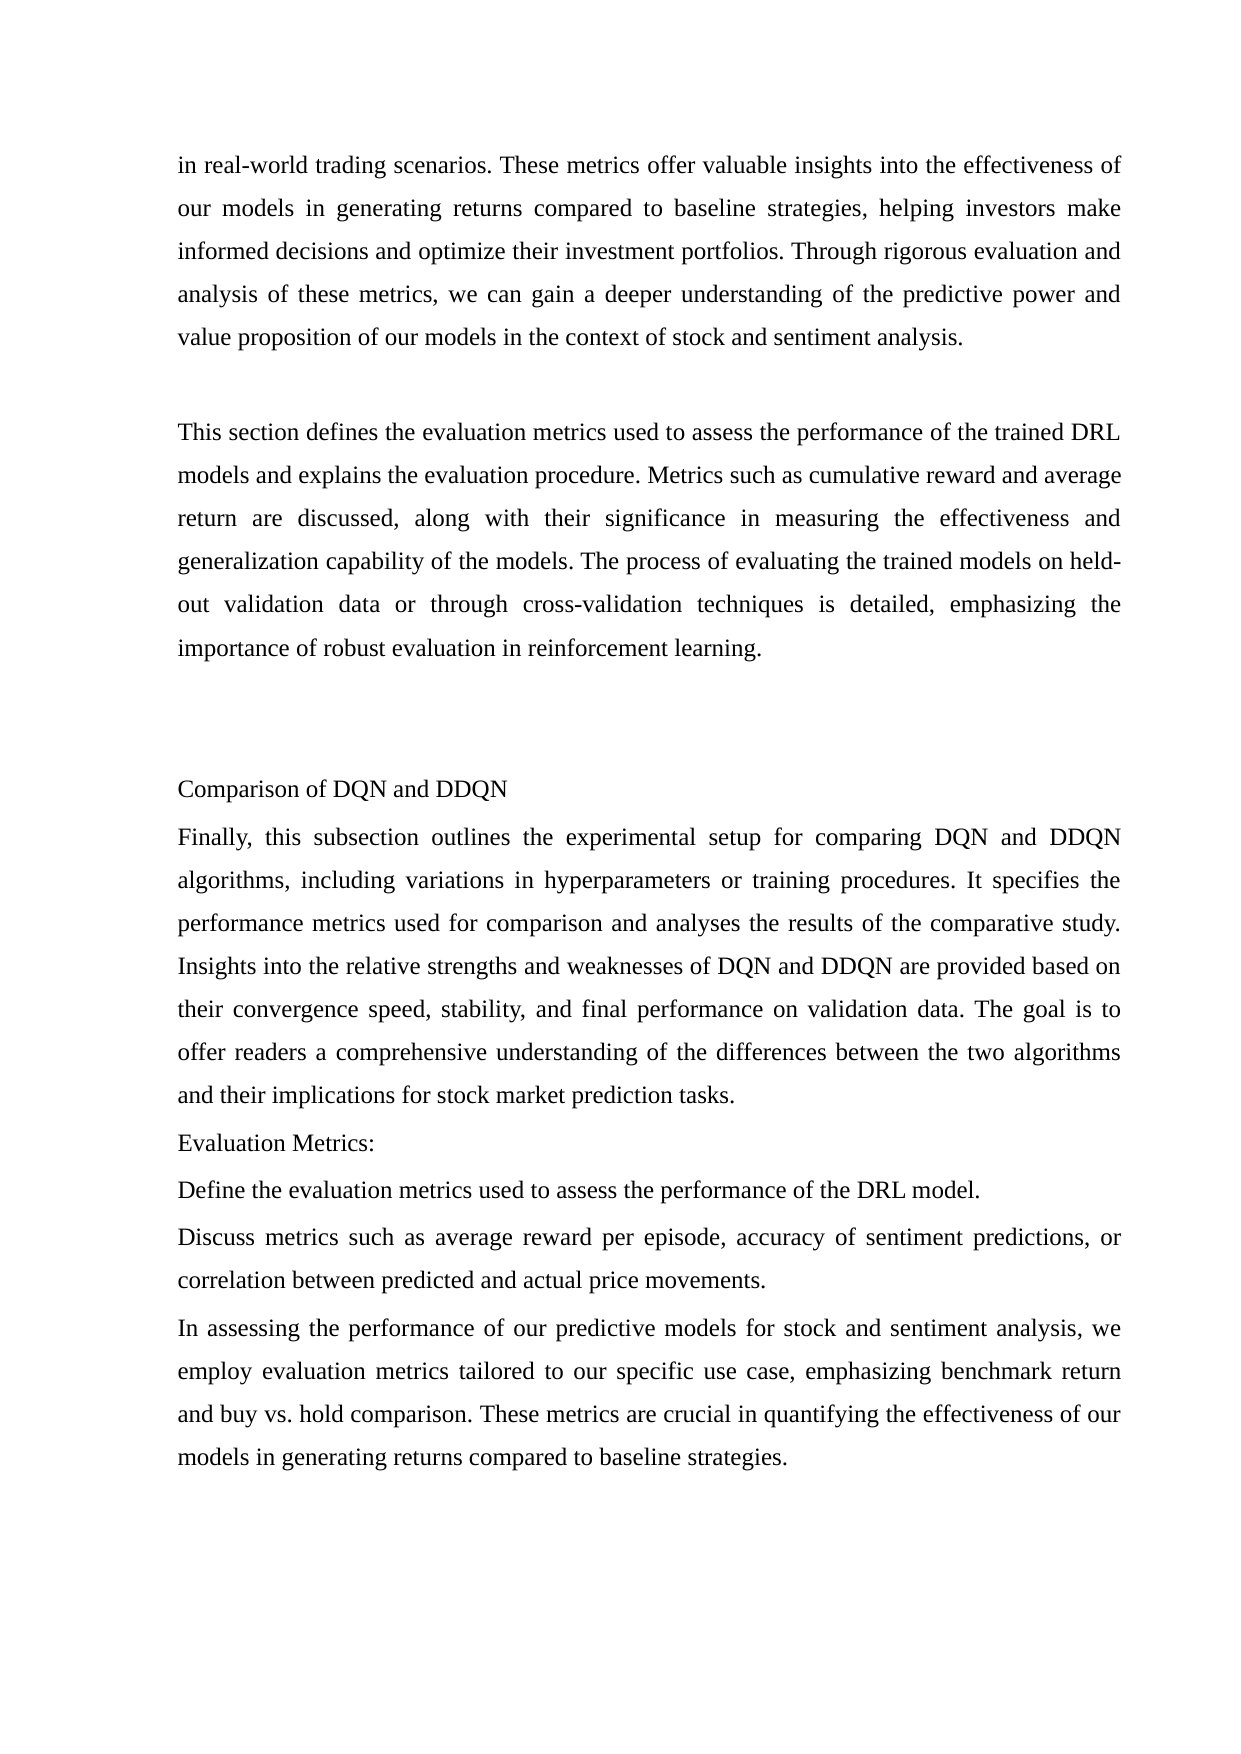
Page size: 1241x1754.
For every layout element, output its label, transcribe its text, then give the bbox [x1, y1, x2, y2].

text Finally, this subsection outlines the experimental setup for comparing DQN and DDQN algorithms, including variations in hyperparameters or training procedures. It specifies the performance metrics used for comparison and analyses the results of the comparative study. Insights into the relative strengths and weaknesses of DQN and DDQN are provided based on their convergence speed, stability, and final performance on validation data. The goal is to offer readers a comprehensive understanding of the differences between the two algorithms and their implications for stock market prediction tasks. [177, 822, 1122, 1109]
text Evaluation Metrics: [177, 1128, 1122, 1157]
text Define the evaluation metrics used to assess the performance of the DRL model. [177, 1175, 1122, 1204]
text Discuss metrics such as average reward per episode, accuracy of sentiment predictions, or correlation between predicted and actual price movements. [177, 1222, 1122, 1294]
text This section defines the evaluation metrics used to assess the performance of the trained DRL models and explains the evaluation procedure. Metrics such as cumulative reward and average return are discussed, along with their significance in measuring the effectiveness and generalization capability of the models. The process of evaluating the trained models on held-out validation data or through cross-validation techniques is detailed, emphasizing the importance of robust evaluation in reinforcement learning. [177, 417, 1122, 661]
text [177, 150, 1122, 351]
text In assessing the performance of our predictive models for stock and sentiment analysis, we employ evaluation metrics tailored to our specific use case, emphasizing benchmark return and buy vs. hold comparison. These metrics are crucial in quantifying the effectiveness of our models in generating returns compared to baseline strategies. [177, 1313, 1122, 1471]
text Comparison of DQN and DDQN [177, 774, 1122, 803]
